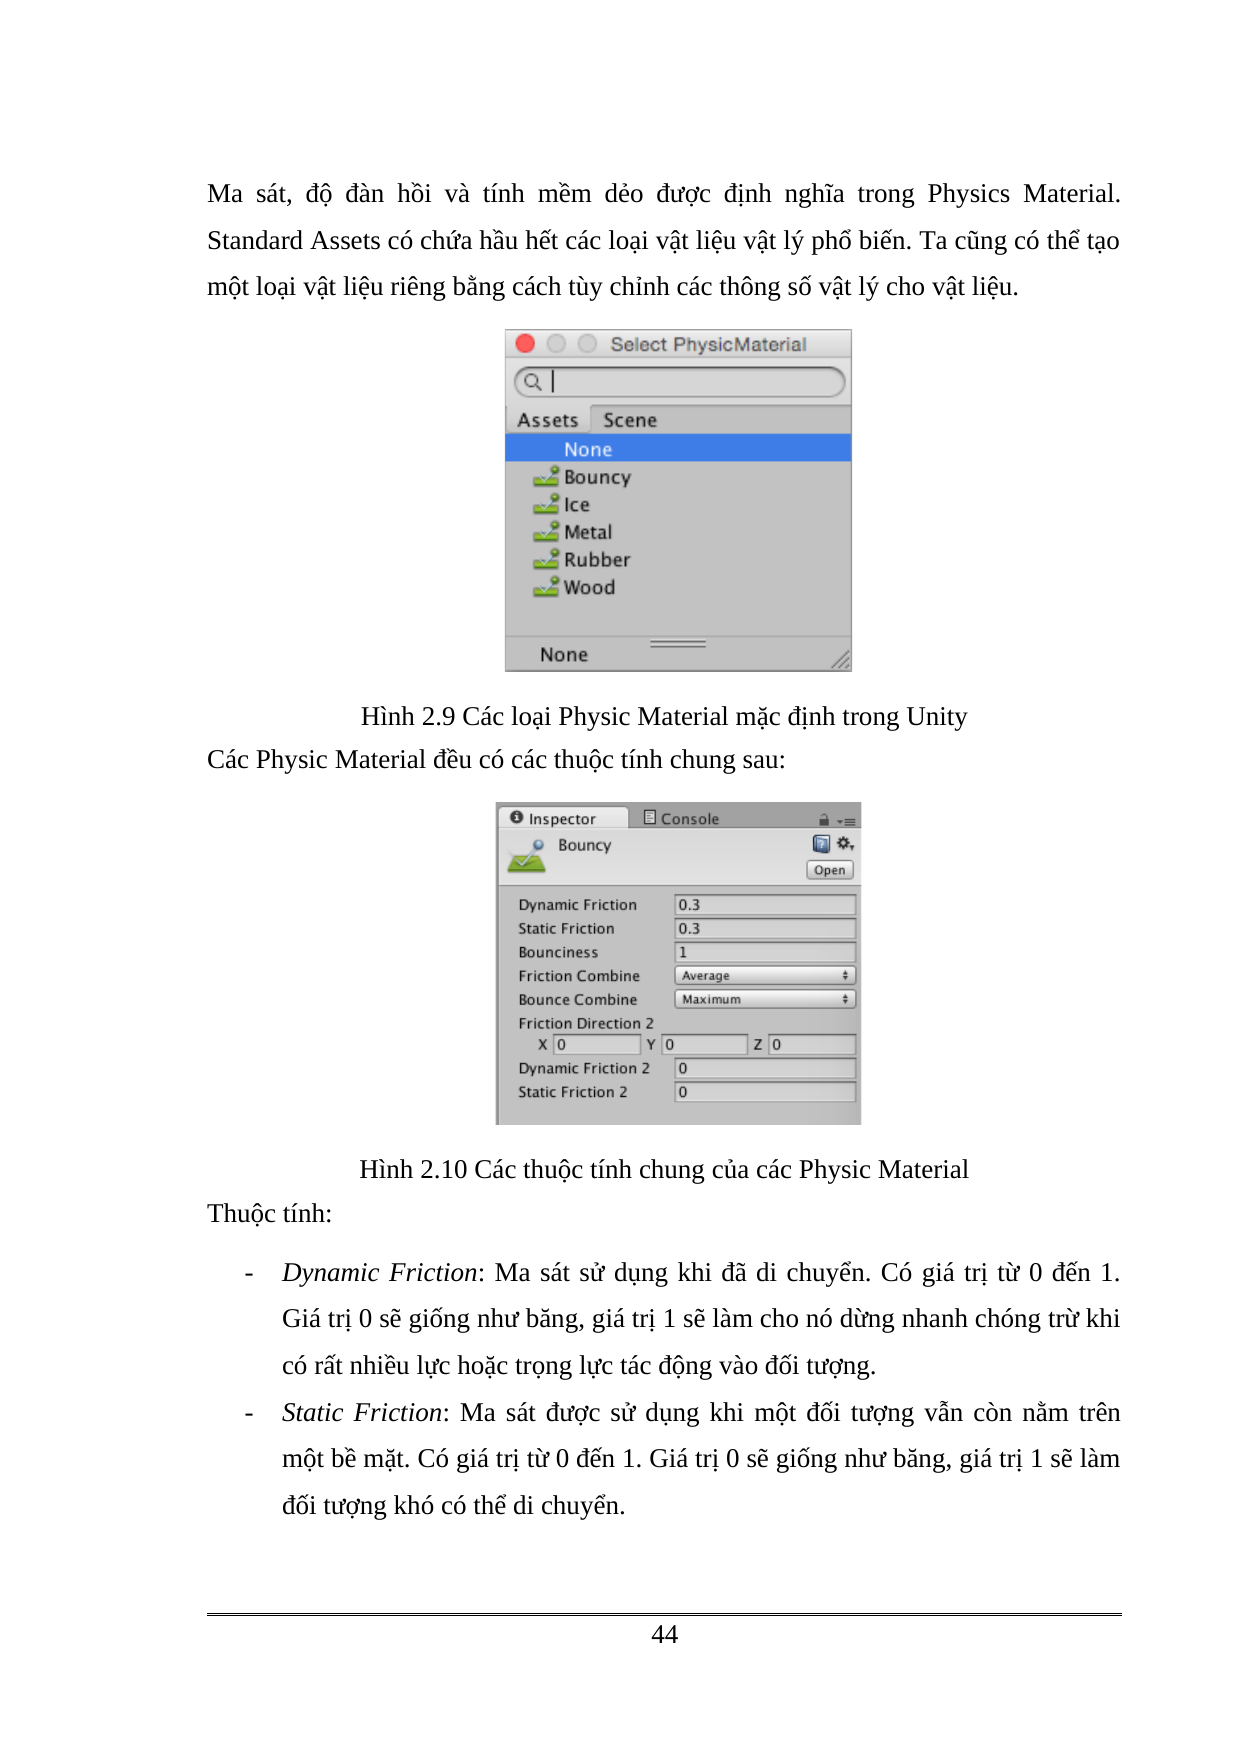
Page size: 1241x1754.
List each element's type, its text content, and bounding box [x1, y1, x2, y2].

picture [504, 329, 853, 672]
list Dynamic Friction: Ma sát sử dụng khi đã di chuyển. Có giá trị từ 0 đến 1. Giá trị 0 sẽ giống như băng, giá trị 1 sẽ làm cho nó dừng nhanh chóng trừ khi có rất nhiều lực hoặc trọng lực tác động vào đối tượng. [244, 1256, 1122, 1380]
picture [495, 802, 862, 1125]
text Các Physic Material đều có các thuộc tính chung sau: [207, 743, 1122, 775]
list Static Friction: Ma sát được sử dụng khi một đối tượng vẫn còn nằm trên một bề mặt. Có giá trị từ 0 đến 1. Giá trị 0 sẽ giống như băng, giá trị 1 sẽ làm đối tượng khó có thể di chuyển. [244, 1396, 1122, 1520]
text Thuộc tính: [207, 1197, 1122, 1228]
text Ma sát, độ đàn hồi và tính mềm dẻo được định nghĩa trong Physics Material. Standard Assets có chứa hầu hết các loại vật liệu vật lý phổ biến. Ta cũng có thể tạo một loại vật liệu riêng bằng cách tùy chỉnh các thông số vật lý cho vật liệu. [207, 177, 1122, 302]
